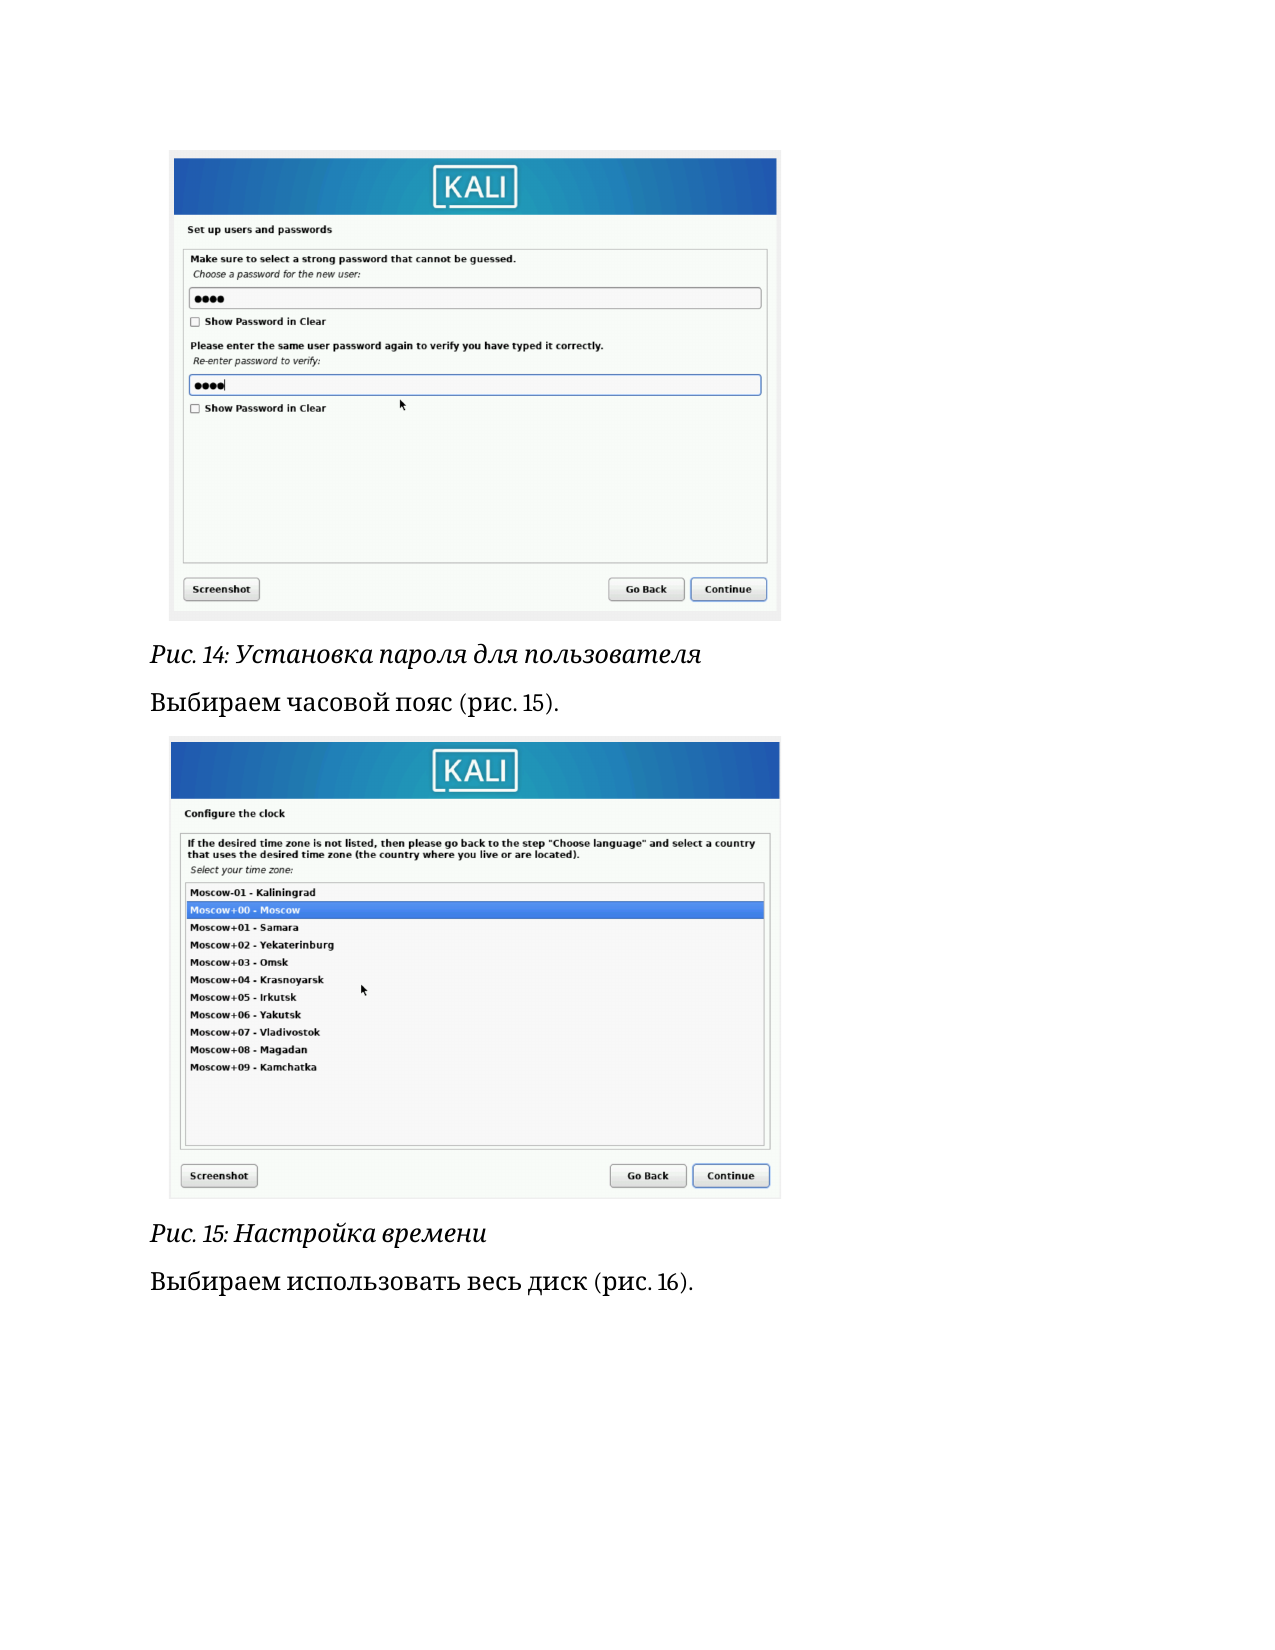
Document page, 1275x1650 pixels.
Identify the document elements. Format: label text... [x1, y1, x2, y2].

picture [168, 736, 782, 1199]
text Рис. 15: Настройка времени [150, 1220, 1125, 1249]
picture [168, 150, 782, 621]
text Выбираем использовать весь диск (рис. 16). [150, 1267, 1125, 1296]
text Выбираем часовой пояс (рис. 15). [150, 689, 1125, 717]
text Рис. 14: Установка пароля для пользователя [150, 641, 1125, 670]
